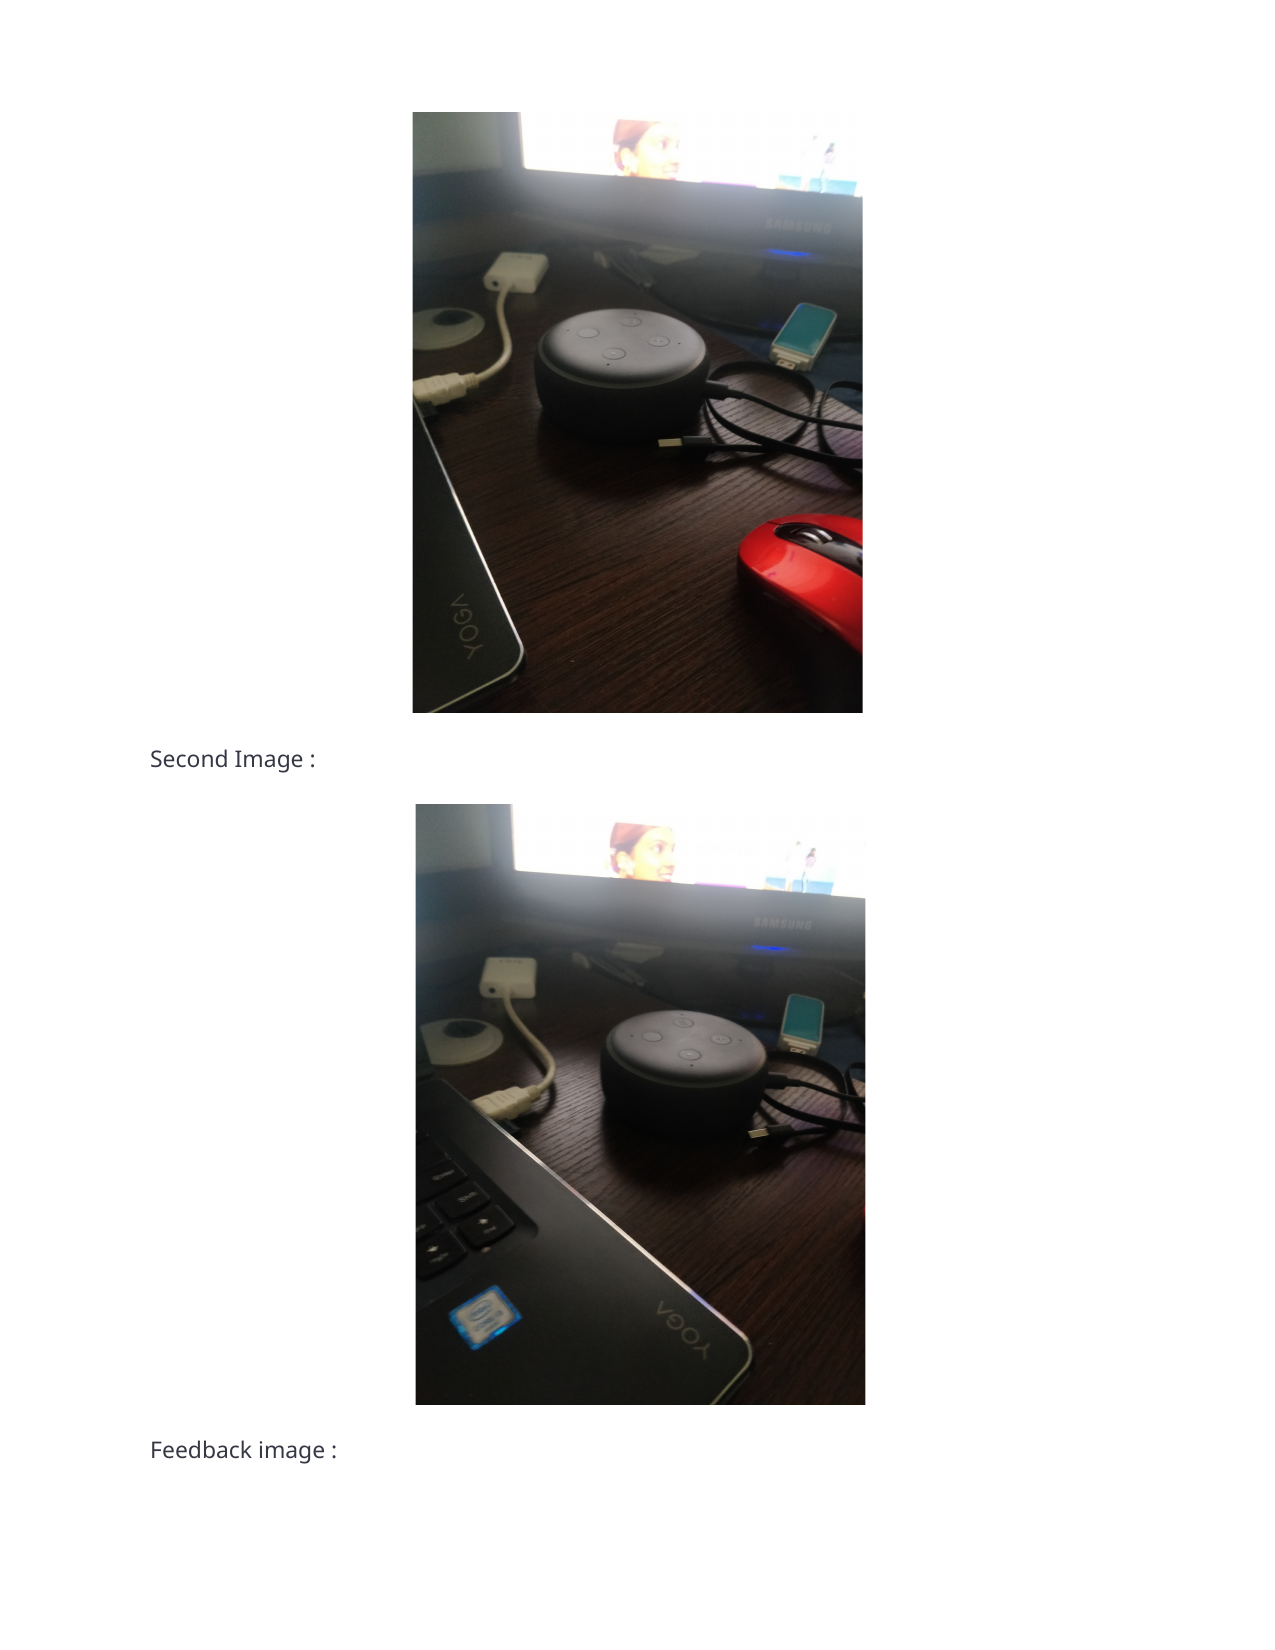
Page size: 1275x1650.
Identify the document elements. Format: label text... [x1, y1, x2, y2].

text Feedback image : [150, 1434, 1125, 1466]
picture [412, 112, 863, 713]
picture [415, 804, 866, 1405]
text Second Image : [150, 743, 1125, 774]
